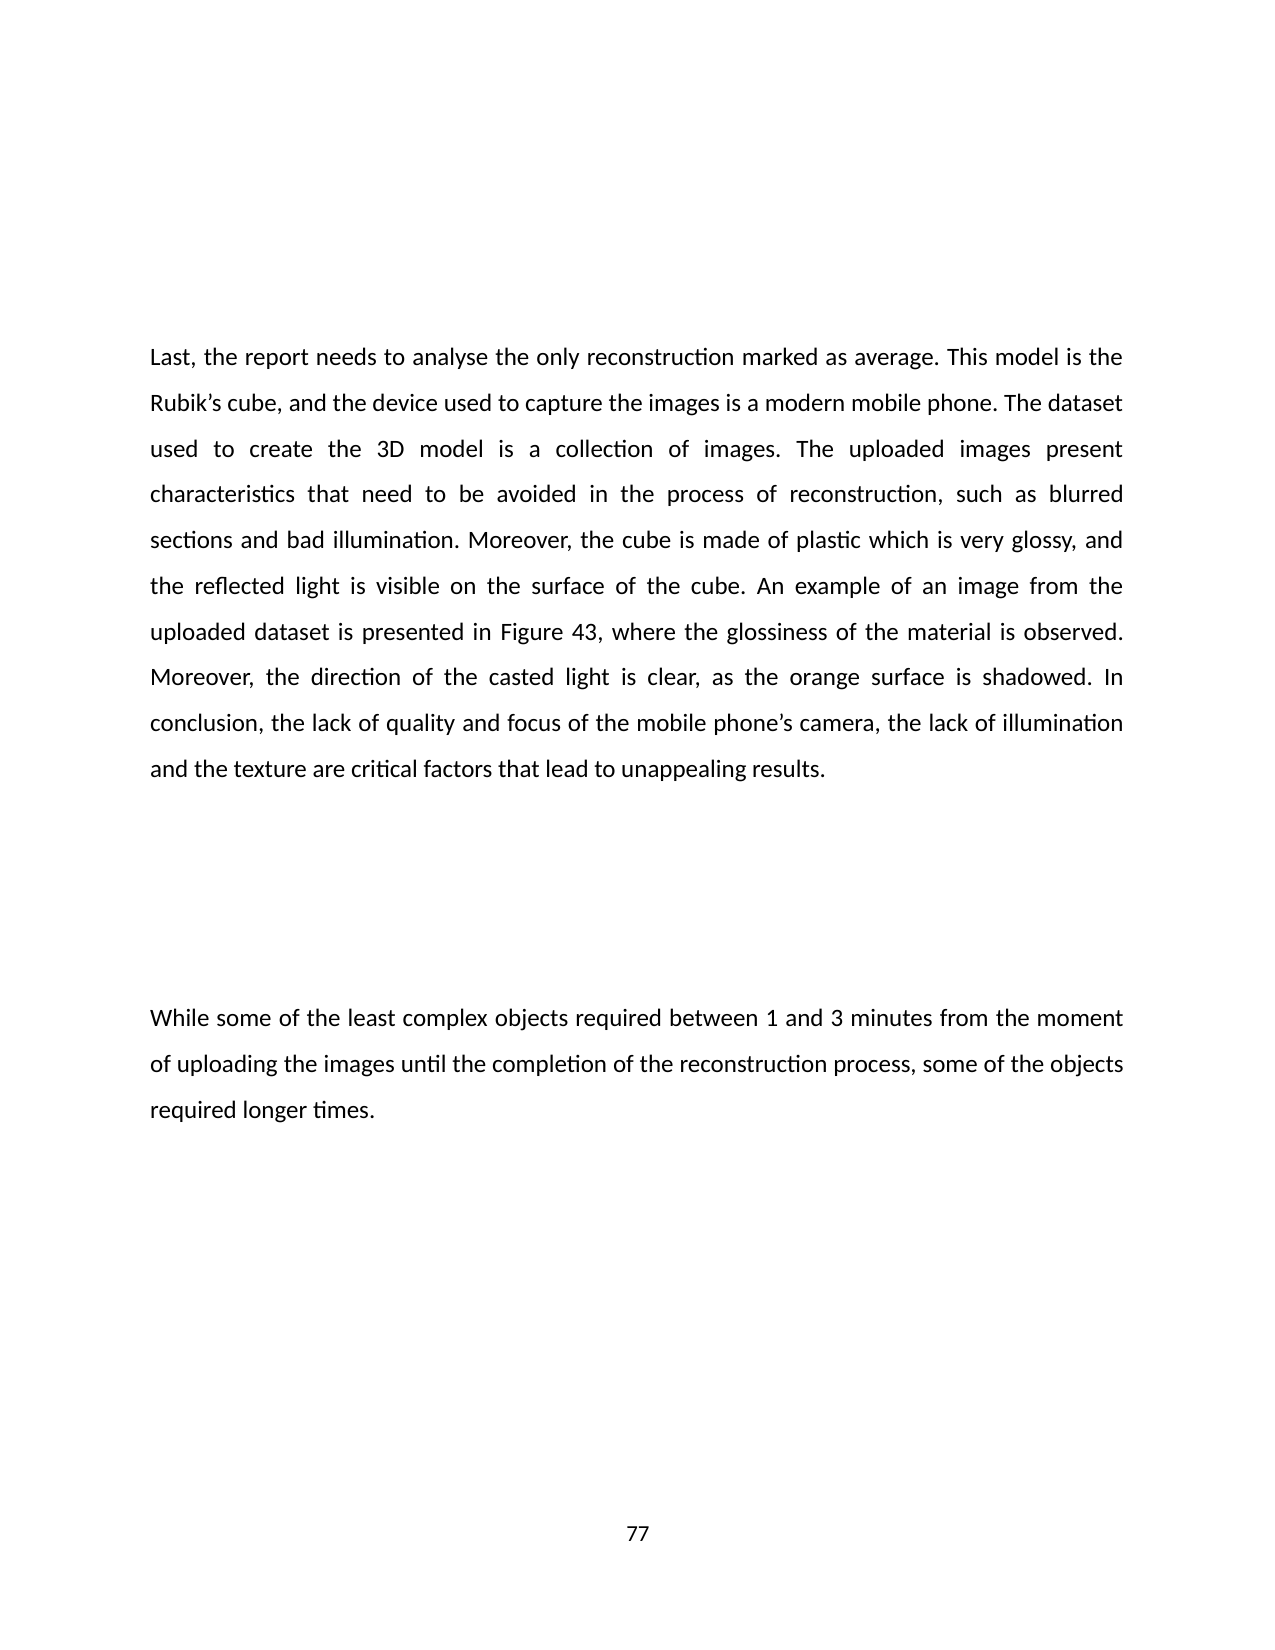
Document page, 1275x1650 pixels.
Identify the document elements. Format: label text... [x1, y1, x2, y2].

text Last, the report needs to analyse the only reconstruction marked as average. This model is the Rubik’s cube, and the device used to capture the images is a modern mobile phone. The dataset used to create the 3D model is a collection of images. The uploaded images present characteristics that need to be avoided in the process of reconstruction, such as blurred sections and bad illumination. Moreover, the cube is made of plastic which is very glossy, and the reflected light is visible on the surface of the cube. An example of an image from the uploaded dataset is presented in Figure 43, where the glossiness of the material is observed. Moreover, the direction of the casted light is clear, as the orange surface is shadowed. In conclusion, the lack of quality and focus of the mobile phone’s camera, the lack of illumination and the texture are critical factors that lead to unappealing results. [150, 341, 1125, 783]
text While some of the least complex objects required between 1 and 3 minutes from the moment of uploading the images until the completion of the reconstruction process, some of the objects required longer times. [150, 1002, 1125, 1124]
